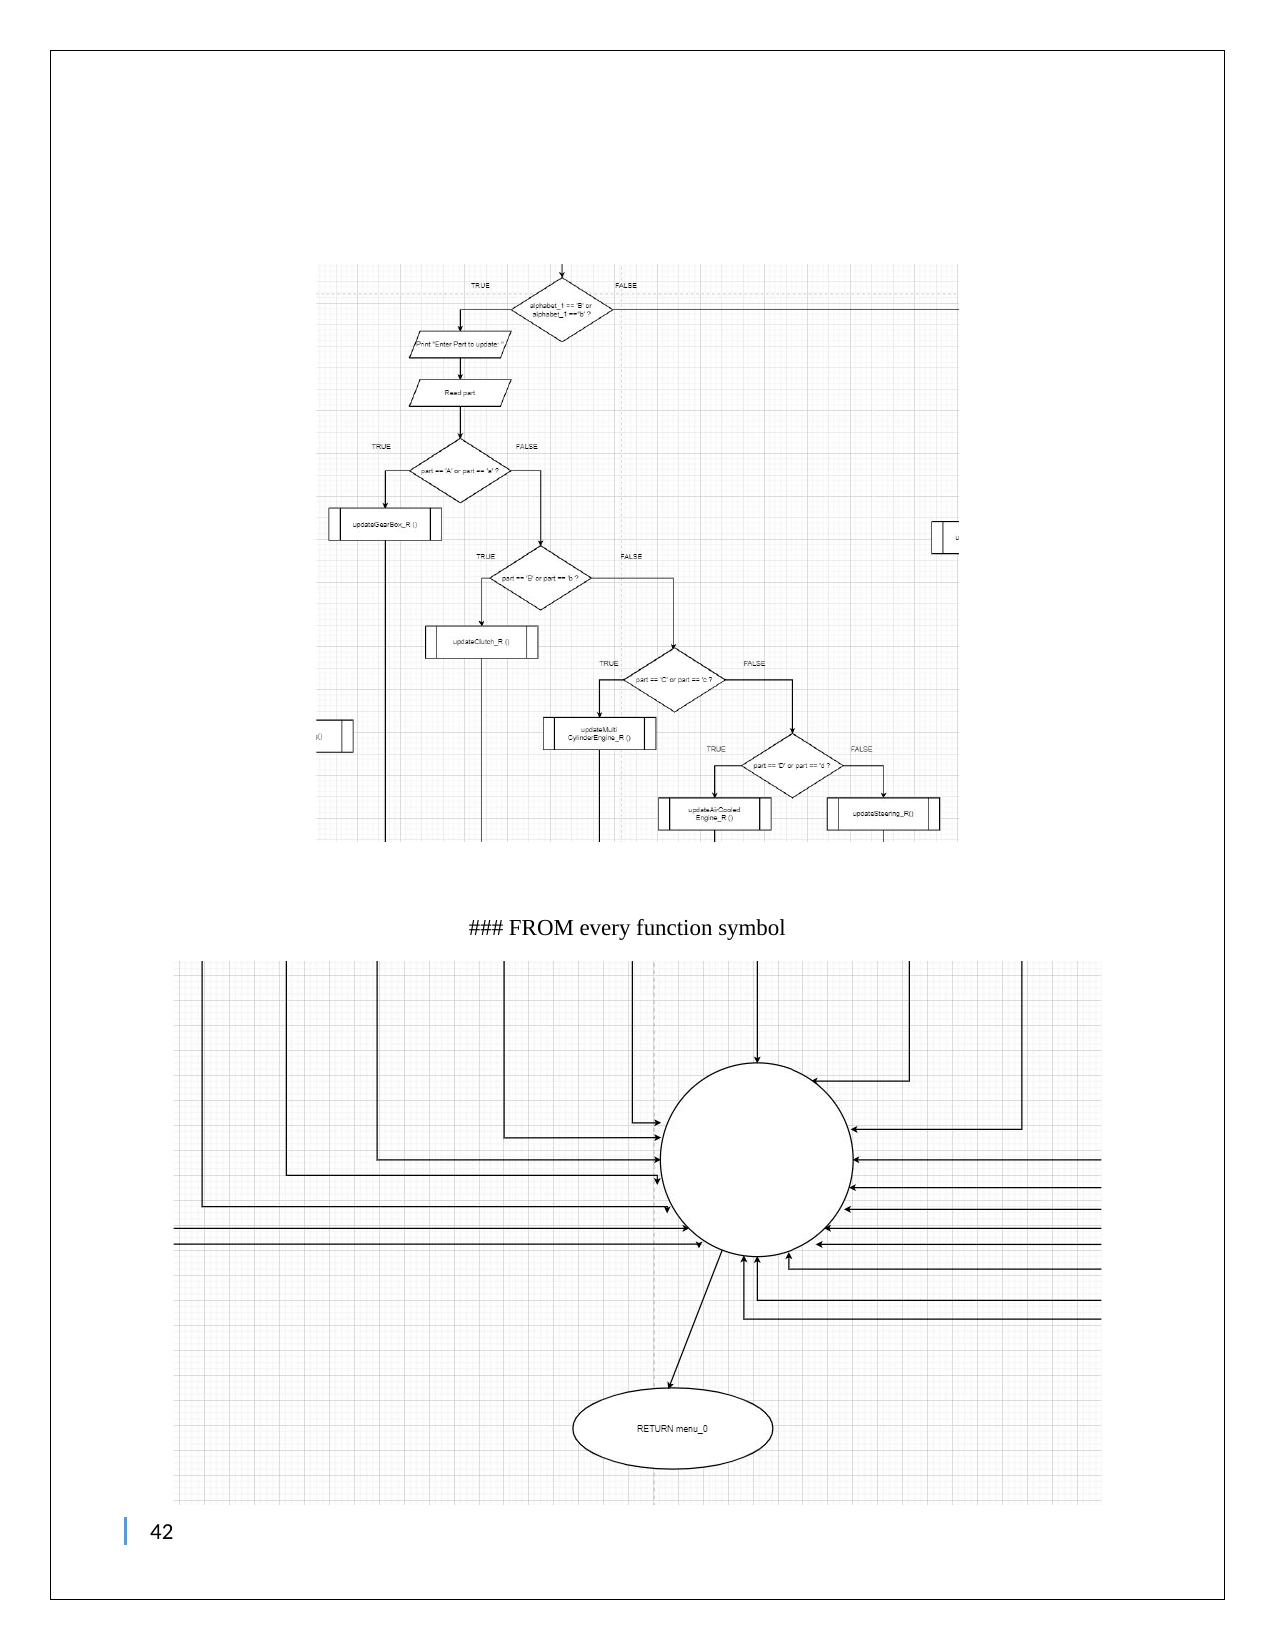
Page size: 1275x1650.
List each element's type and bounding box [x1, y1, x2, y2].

picture [173, 961, 1102, 1505]
picture [316, 264, 959, 842]
